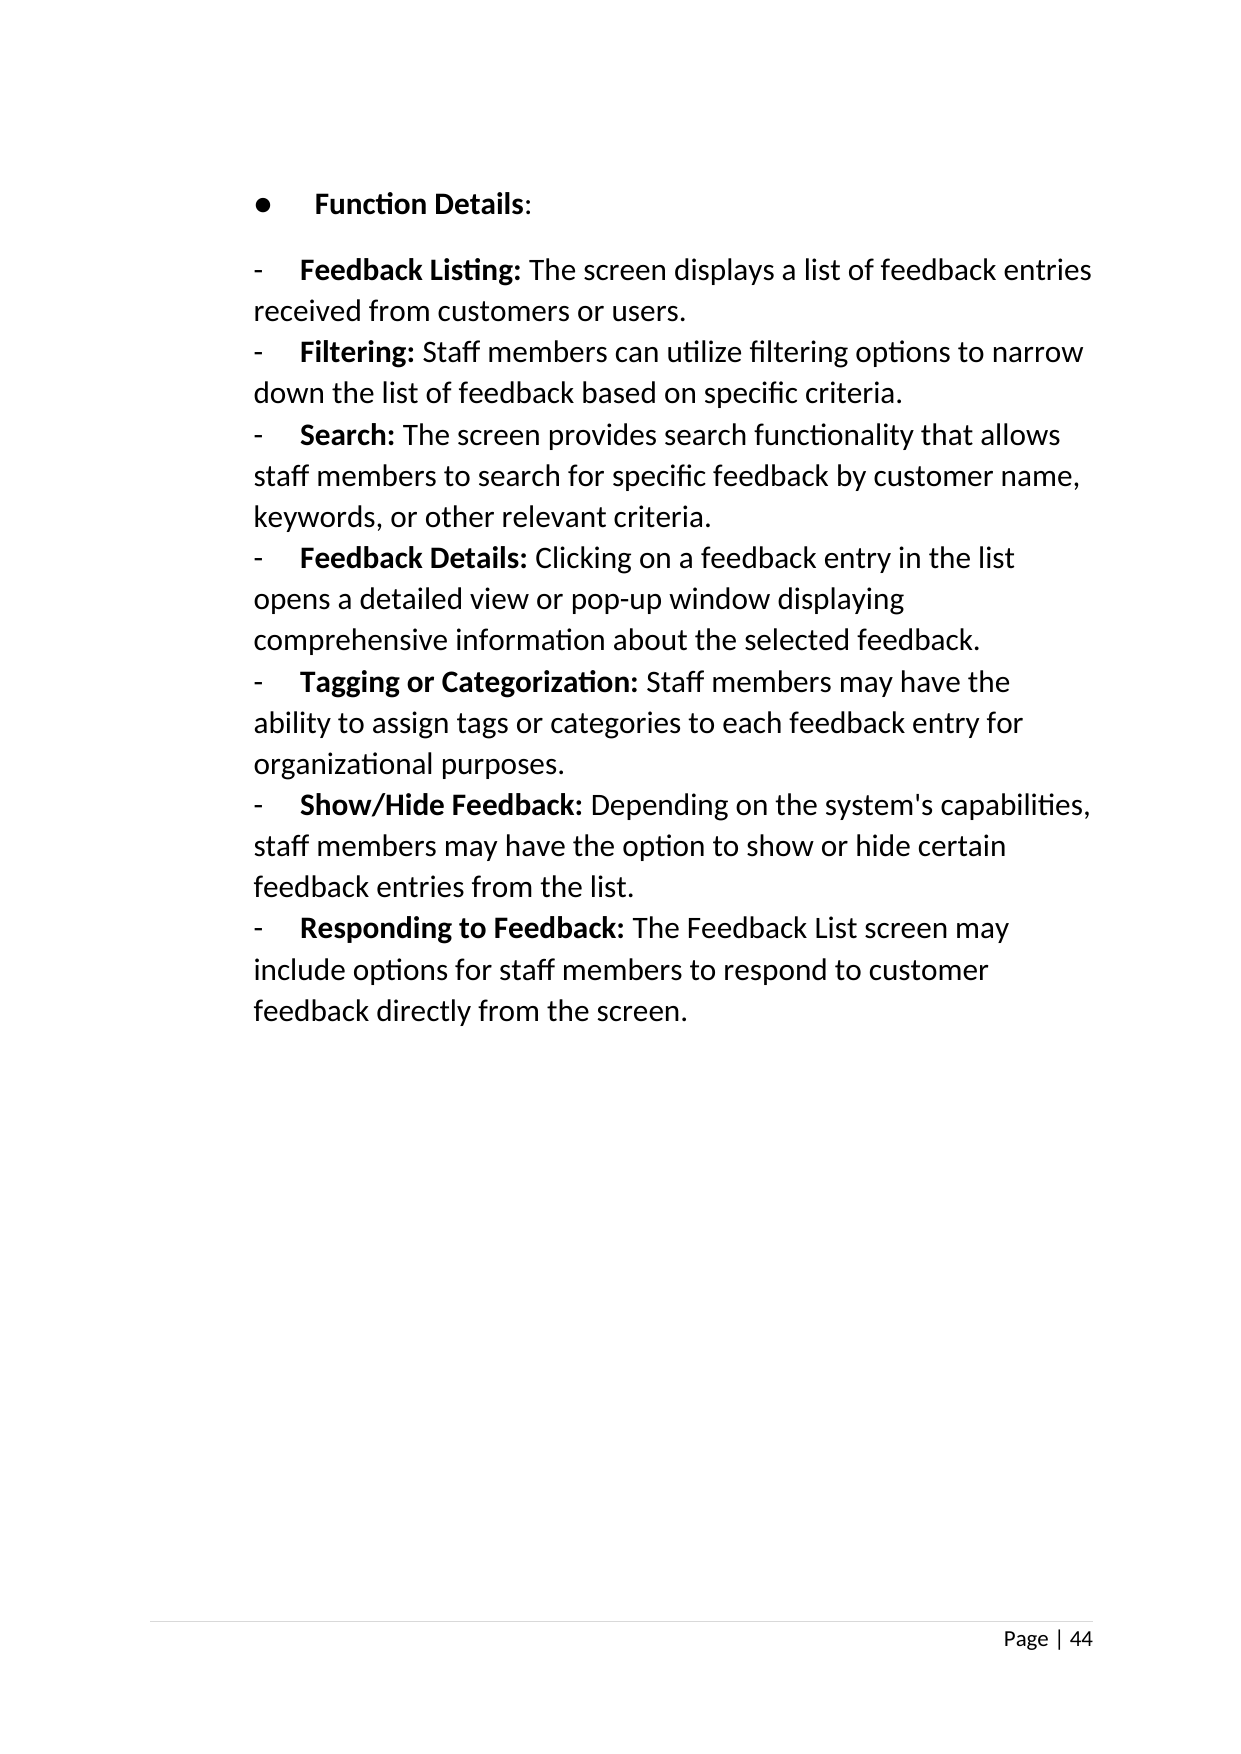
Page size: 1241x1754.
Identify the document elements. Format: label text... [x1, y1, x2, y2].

text ● Function Details: [253, 184, 1093, 222]
list Responding to Feedback: The Feedback List screen may include options for staff members to respond to customer feedback directly from the screen. [253, 908, 1093, 1029]
list Show/Hide Feedback: Depending on the system's capabilities, staff members may have the option to show or hide certain feedback entries from the list. [253, 785, 1093, 906]
list Feedback Listing: The screen displays a list of feedback entries received from customers or users. [253, 250, 1093, 329]
list Filtering: Staff members can utilize filtering options to narrow down the list of feedback based on specific criteria. [253, 332, 1093, 412]
list Search: The screen provides search functionality that allows staff members to search for specific feedback by customer name, keywords, or other relevant criteria. [253, 415, 1093, 535]
list Tagging or Categorization: Staff members may have the ability to assign tags or categories to each feedback entry for organizational purposes. [253, 662, 1093, 782]
list Feedback Details: Clicking on a feedback entry in the list opens a detailed view or pop-up window displaying comprehensive information about the selected feedback. [253, 538, 1093, 659]
